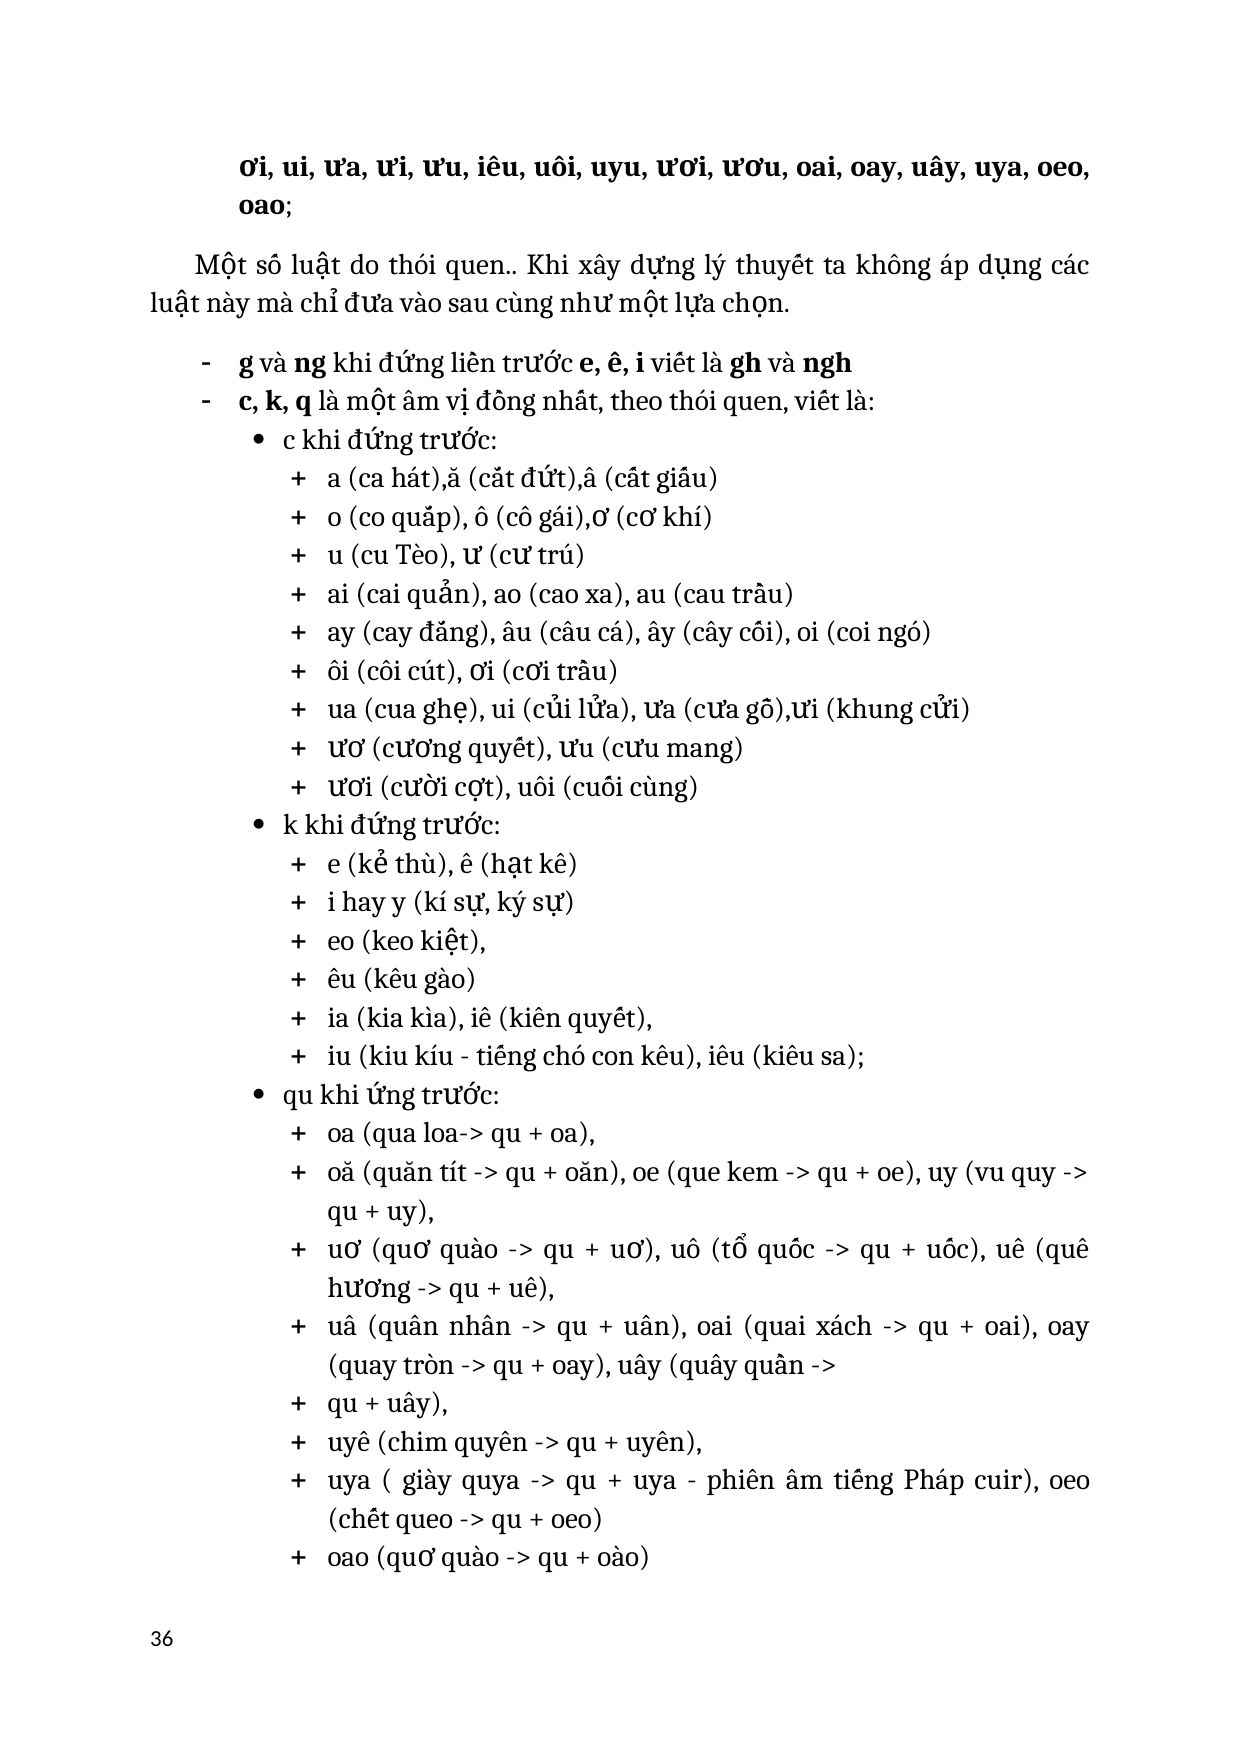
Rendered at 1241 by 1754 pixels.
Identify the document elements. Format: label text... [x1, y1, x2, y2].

list oao (quơ quào -> qu + oào) [290, 1541, 1090, 1574]
list k khi đứng trước: [253, 808, 1090, 842]
list uyê (chim quyên -> qu + uyên), [290, 1425, 1090, 1458]
list uâ (quân nhân -> qu + uân), oai (quai xách -> qu + oai), oay (quay tròn -> qu + oay), uây (quây quần -> [290, 1309, 1090, 1381]
text Một số luật do thói quen.. Khi xây dựng lý thuyết ta không áp dụng các luật này mà chỉ đưa vào sau cùng như một lựa chọn. [150, 248, 1090, 320]
list uơ (quơ quào -> qu + uơ), uô (tổ quốc -> qu + uốc), uê (quê hương -> qu + uê), [290, 1232, 1090, 1304]
list ôi (côi cút), ơi (cơi trầu) [290, 654, 1090, 688]
list oă (quăn tít -> qu + oăn), oe (que kem -> qu + oe), uy (vu quy -> qu + uy), [290, 1155, 1090, 1227]
list uya ( giày quya -> qu + uya - phiên âm tiếng Pháp cuir), oeo (chết queo -> qu + oeo) [290, 1463, 1090, 1536]
list c khi đứng trước: [253, 423, 1090, 456]
list qu khi ứng trước: [253, 1078, 1090, 1112]
list êu (kêu gào) [290, 962, 1090, 996]
list o (co quắp), ô (cô gái),ơ (cơ khí) [290, 500, 1090, 533]
list eo (keo kiệt), [290, 924, 1090, 957]
list qu + uây), [290, 1386, 1090, 1420]
list a (ca hát),ă (cắt đứt),â (cất giấu) [290, 461, 1090, 495]
list ua (cua ghẹ), ui (củi lửa), ưa (cưa gỗ),ưi (khung cửi) [290, 693, 1090, 726]
list ay (cay đắng), âu (câu cá), ây (cây cối), oi (coi ngó) [290, 616, 1090, 649]
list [201, 150, 1090, 222]
list ươi (cười cợt), uôi (cuối cùng) [290, 770, 1090, 803]
list ai (cai quản), ao (cao xa), au (cau trầu) [290, 577, 1090, 611]
list oa (qua loa-> qu + oa), [290, 1117, 1090, 1150]
list ươ (cương quyết), ưu (cưu mang) [290, 731, 1090, 765]
list g và ng khi đứng liền trước e, ê, i viết là gh và ngh [201, 346, 1090, 379]
list u (cu Tèo), ư (cư trú) [290, 538, 1090, 572]
list e (kẻ thù), ê (hạt kê) [290, 847, 1090, 880]
list i hay y (kí sự, ký sự) [290, 885, 1090, 919]
list ia (kia kìa), iê (kiên quyết), [290, 1001, 1090, 1034]
list c, k, q là một âm vị đồng nhất, theo thói quen, viết là: [201, 384, 1090, 418]
list iu (kiu kíu - tiếng chó con kêu), iêu (kiêu sa); [290, 1039, 1090, 1073]
